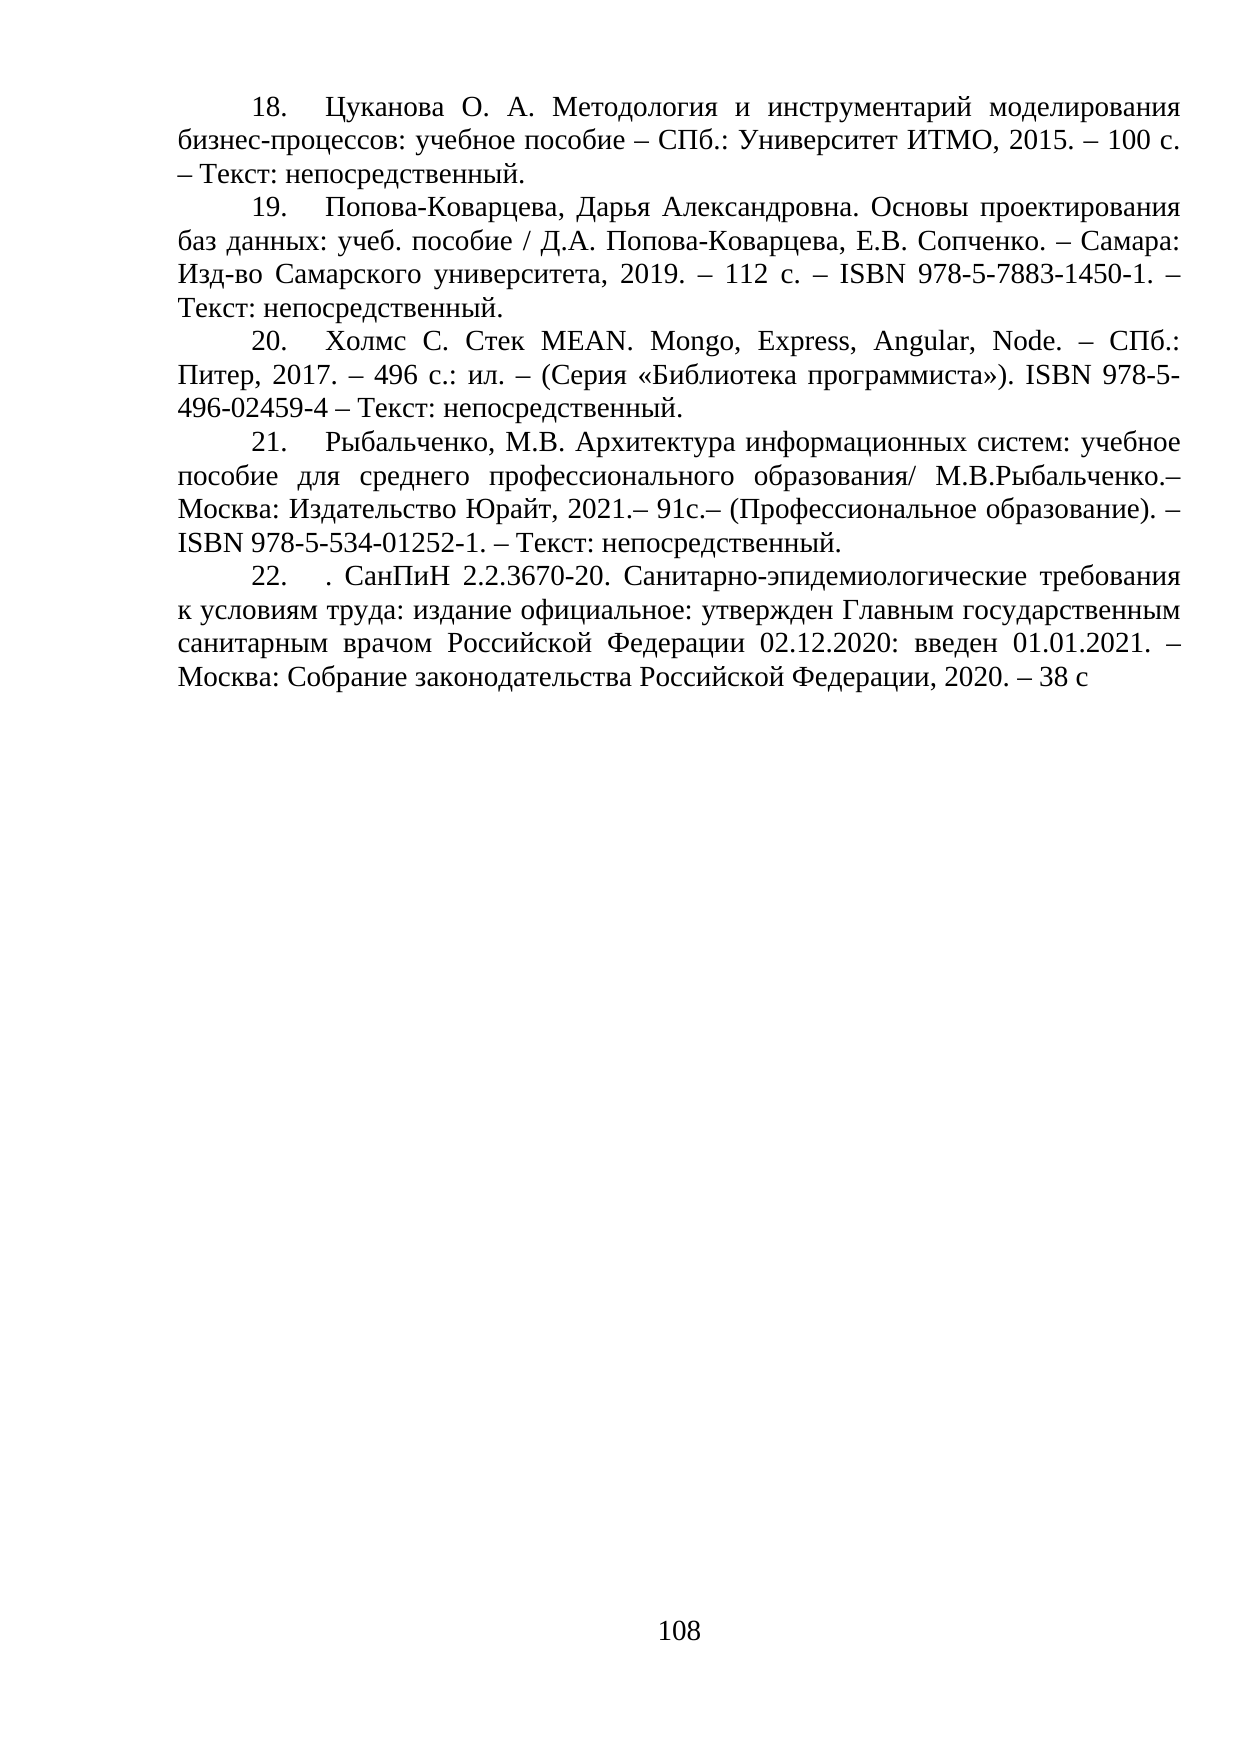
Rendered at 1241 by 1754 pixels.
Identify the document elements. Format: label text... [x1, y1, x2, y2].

list Цуканова О. А. Методология и инструментарий моделирования бизнес-процессов: учебное пособие – СПб.: Университет ИТМО, 2015. – 100 с. – Текст: непосредственный. [177, 89, 1181, 189]
list Попова-Коварцева, Дарья Александровна. Основы проектирования баз данных: учеб. пособие / Д.А. Попова-Коварцева, Е.В. Сопченко. – Самара: Изд-во Самарского университета, 2019. – 112 с. – ISBN 978-5-7883-1450-1. – Текст: непосредственный. [177, 189, 1181, 323]
list . СанПиН 2.2.3670-20. Санитарно-эпидемиологические требования к условиям труда: издание официальное: утвержден Главным государственным санитарным врачом Российской Федерации 02.12.2020: введен 01.01.2021. – Москва: Собрание законодательства Российской Федерации, 2020. – 38 с [177, 558, 1181, 692]
list Холмс С. Стек MEAN. Mongo, Express, Angular, Node. – СПб.: Питер, 2017. – 496 с.: ил. – (Серия «Библиотека программиста»). ISBN 978-5-496-02459-4 – Текст: непосредственный. [177, 323, 1181, 424]
list Рыбальченко, М.В. Архитектура информационных систем: учебное пособие для среднего профессионального образования/ М.В.Рыбальченко.– Москва: Издательство Юрайт, 2021.– 91с.– (Профессиональное образование). – ISBN 978-5-534-01252-1. – Текст: непосредственный. [177, 424, 1181, 558]
